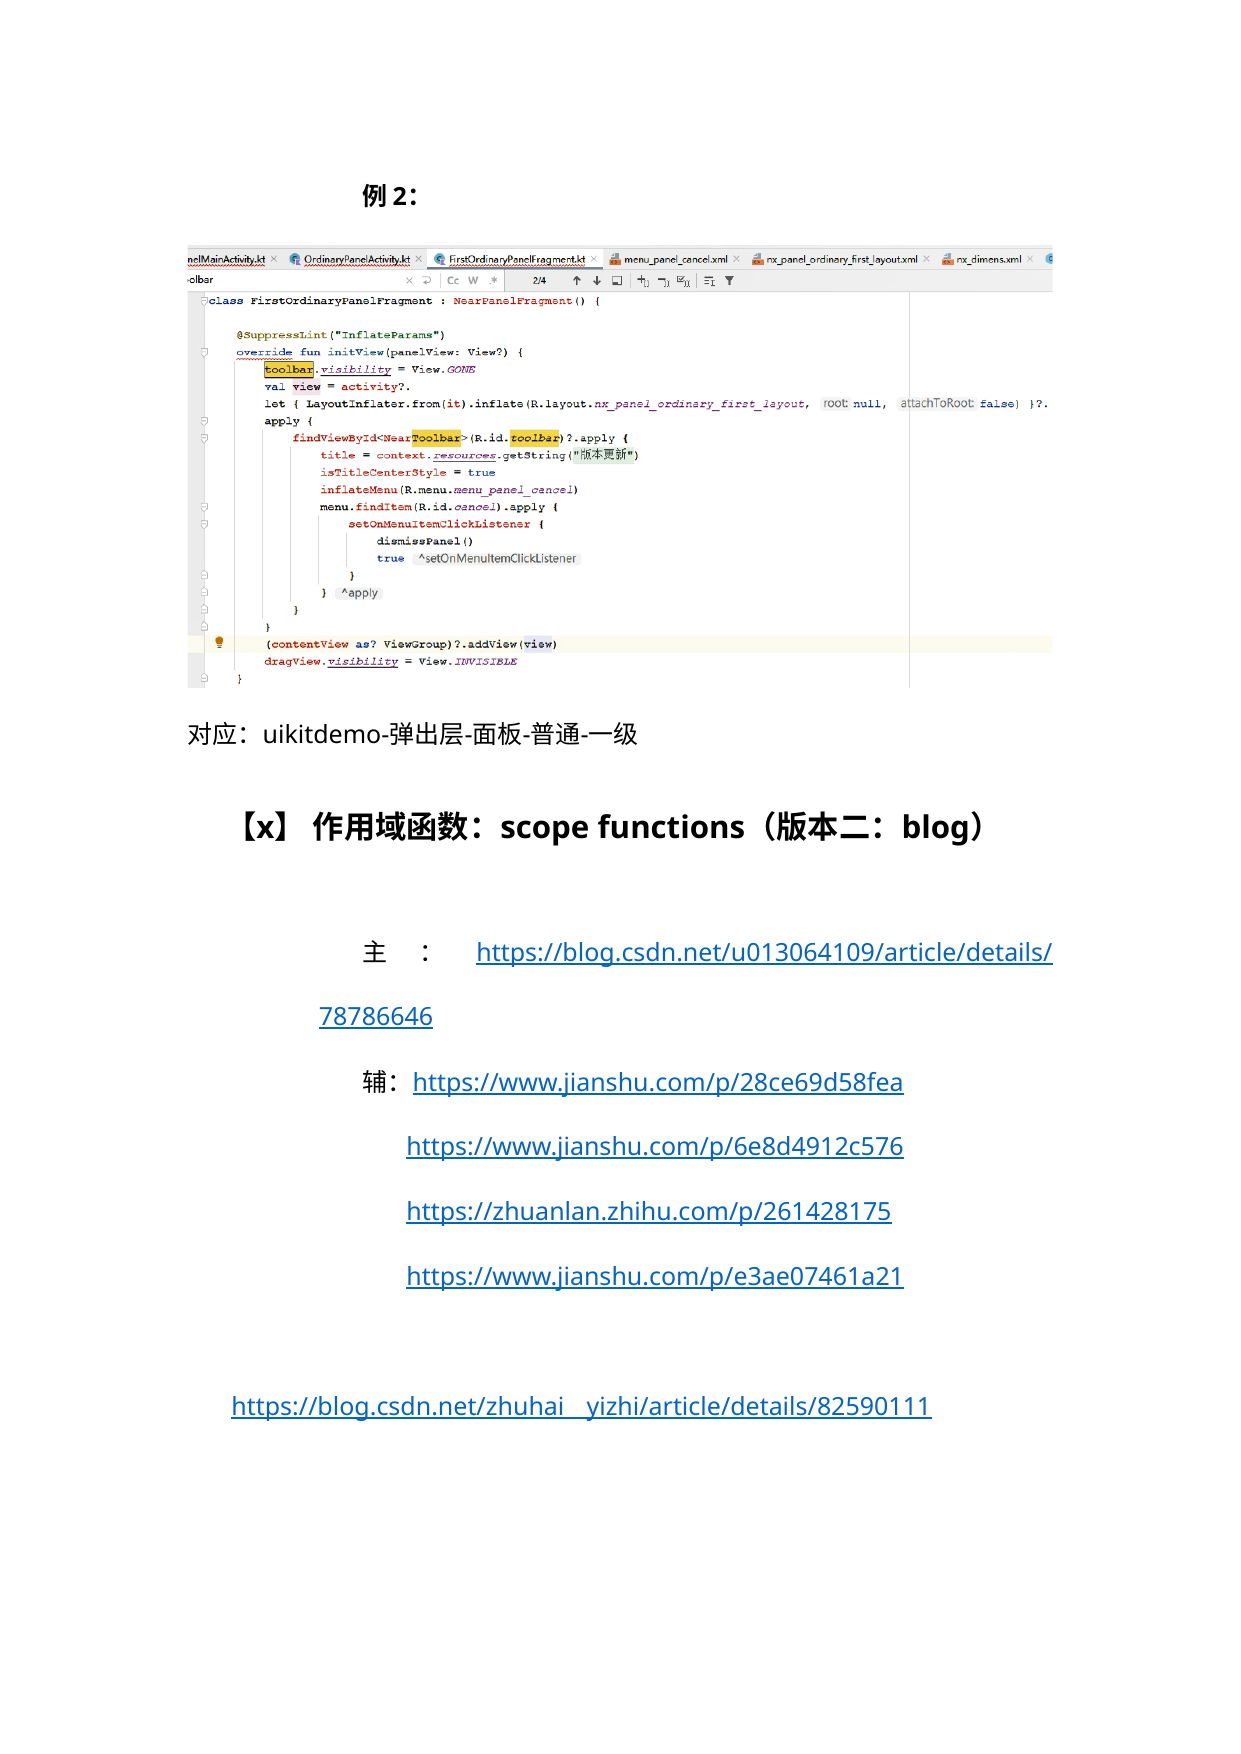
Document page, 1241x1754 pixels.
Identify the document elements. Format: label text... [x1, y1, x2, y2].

text 主：https://blog.csdn.net/u013064109/article/details/78786646 [319, 918, 1053, 1048]
subtitle 【x】 作用域函数：scope functions（版本二：blog） [225, 793, 1053, 858]
text https://www.jianshu.com/p/e3ae07461a21 [187, 1243, 1053, 1308]
text https://blog.csdn.net/zhuhai__yizhi/article/details/82590111 [187, 1308, 1053, 1438]
text https://www.jianshu.com/p/6e8d4912c576 [187, 1113, 1053, 1178]
picture [187, 245, 1053, 688]
subtitle 例2： [319, 162, 1053, 227]
text https://zhuanlan.zhihu.com/p/261428175 [187, 1178, 1053, 1243]
text 对应：uikitdemo-弹出层-面板-普通-一级 [187, 701, 1053, 766]
text 辅：https://www.jianshu.com/p/28ce69d58fea [187, 1048, 1053, 1113]
